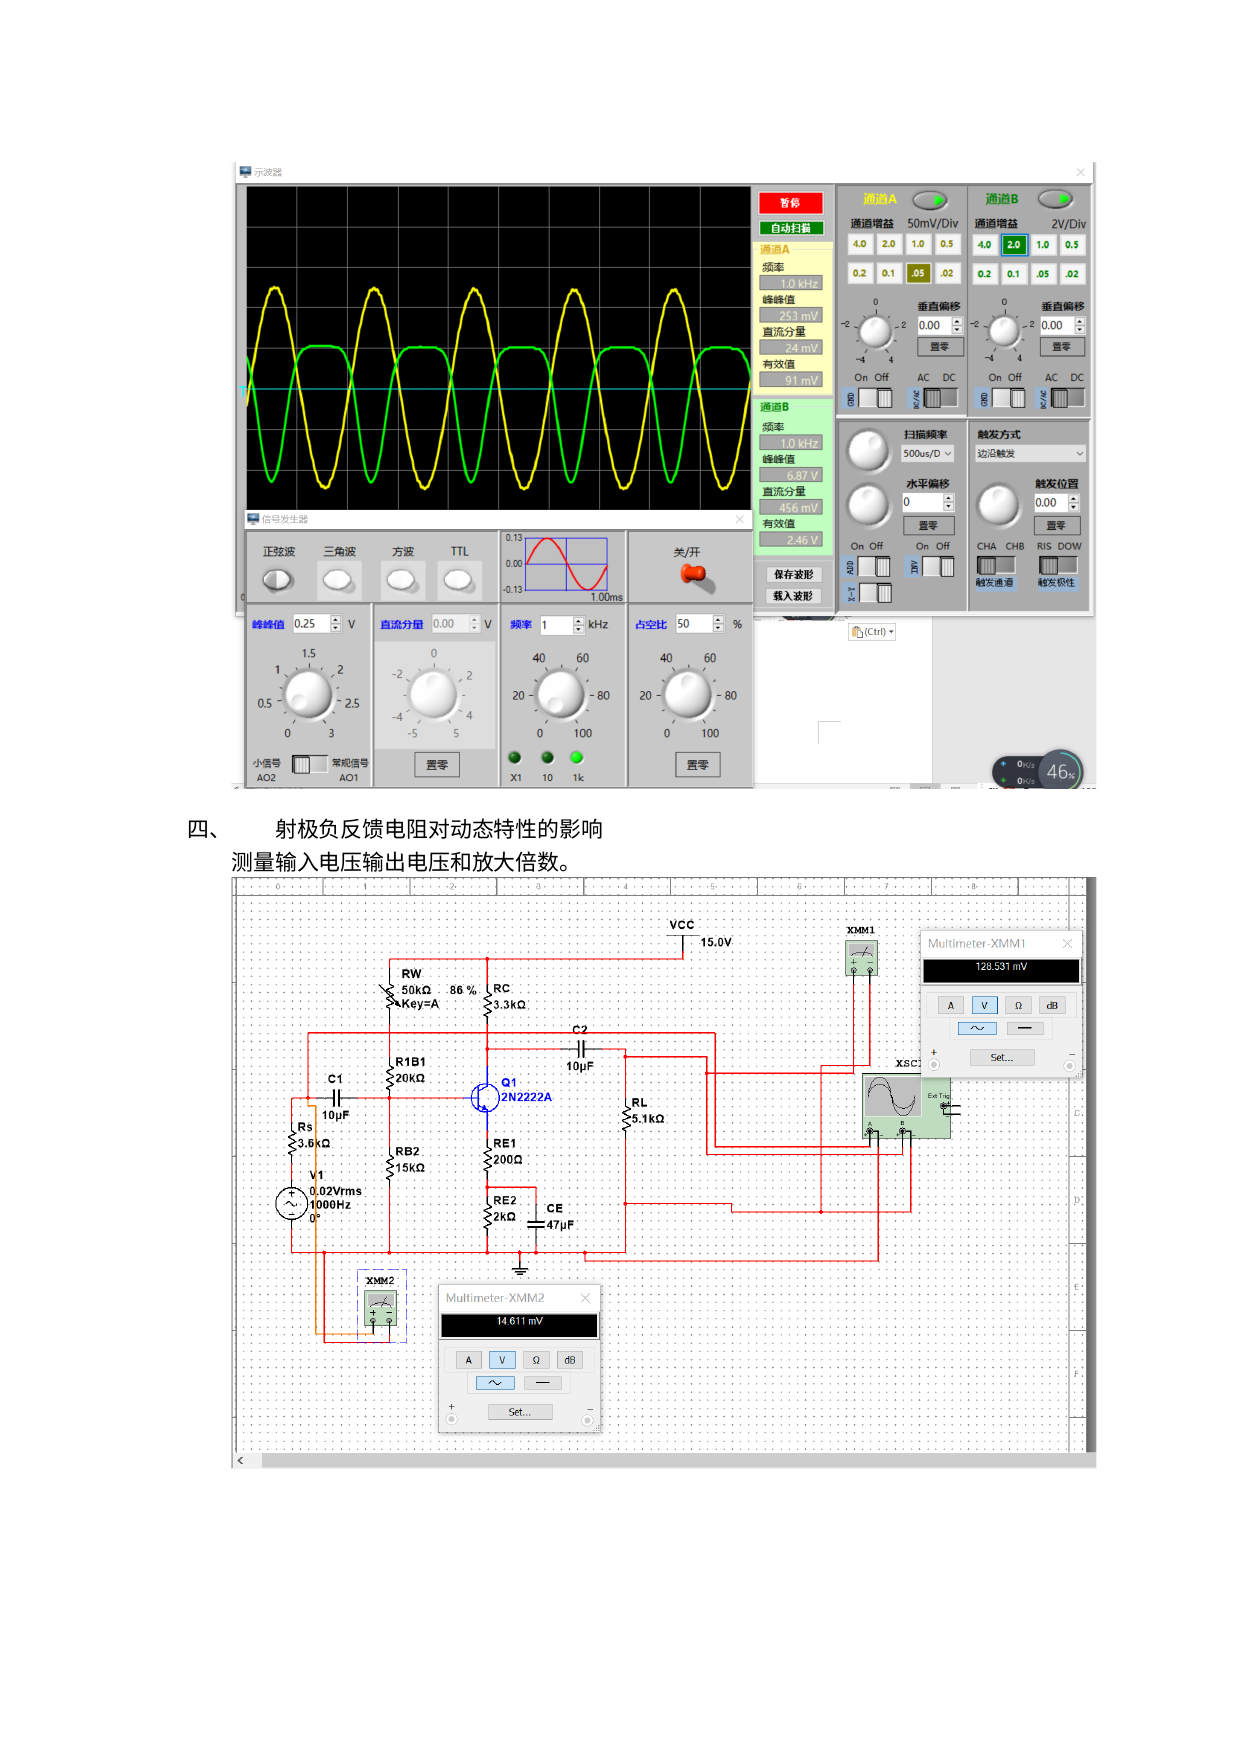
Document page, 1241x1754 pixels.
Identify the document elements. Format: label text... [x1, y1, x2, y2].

list 测量输入电压输出电压和放大倍数。 [231, 844, 1053, 877]
picture [231, 162, 1097, 789]
list 射极负反馈电阻对动态特性的影响 [187, 812, 1053, 844]
picture [231, 877, 1097, 1469]
